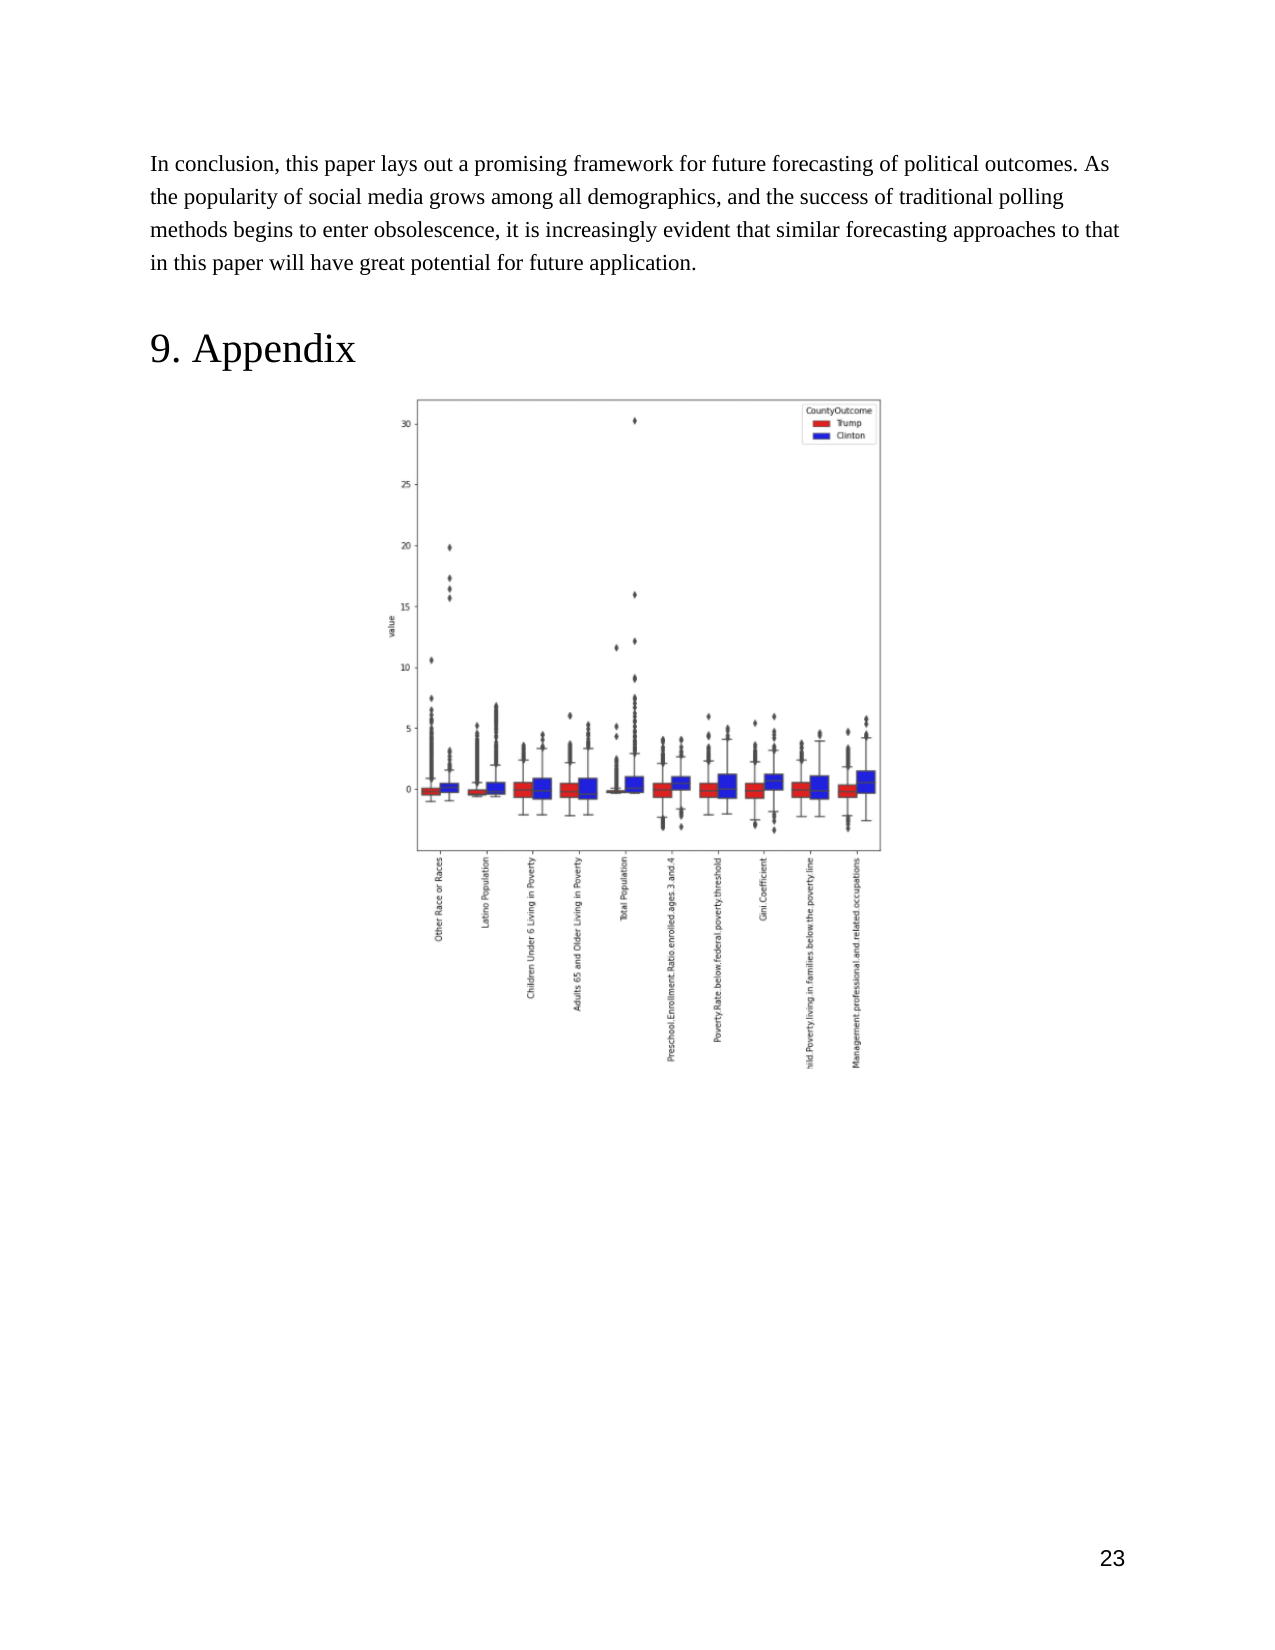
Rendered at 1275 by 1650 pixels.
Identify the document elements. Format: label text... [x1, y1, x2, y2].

picture [385, 395, 890, 1076]
subtitle 9. Appendix [150, 323, 1125, 371]
text In conclusion, this paper lays out a promising framework for future forecasting of political outcomes. As the popularity of social media grows among all demographics, and the success of traditional polling methods begins to enter obsolescence, it is increasingly evident that similar forecasting approaches to that in this paper will have great potential for future application. [150, 150, 1125, 275]
